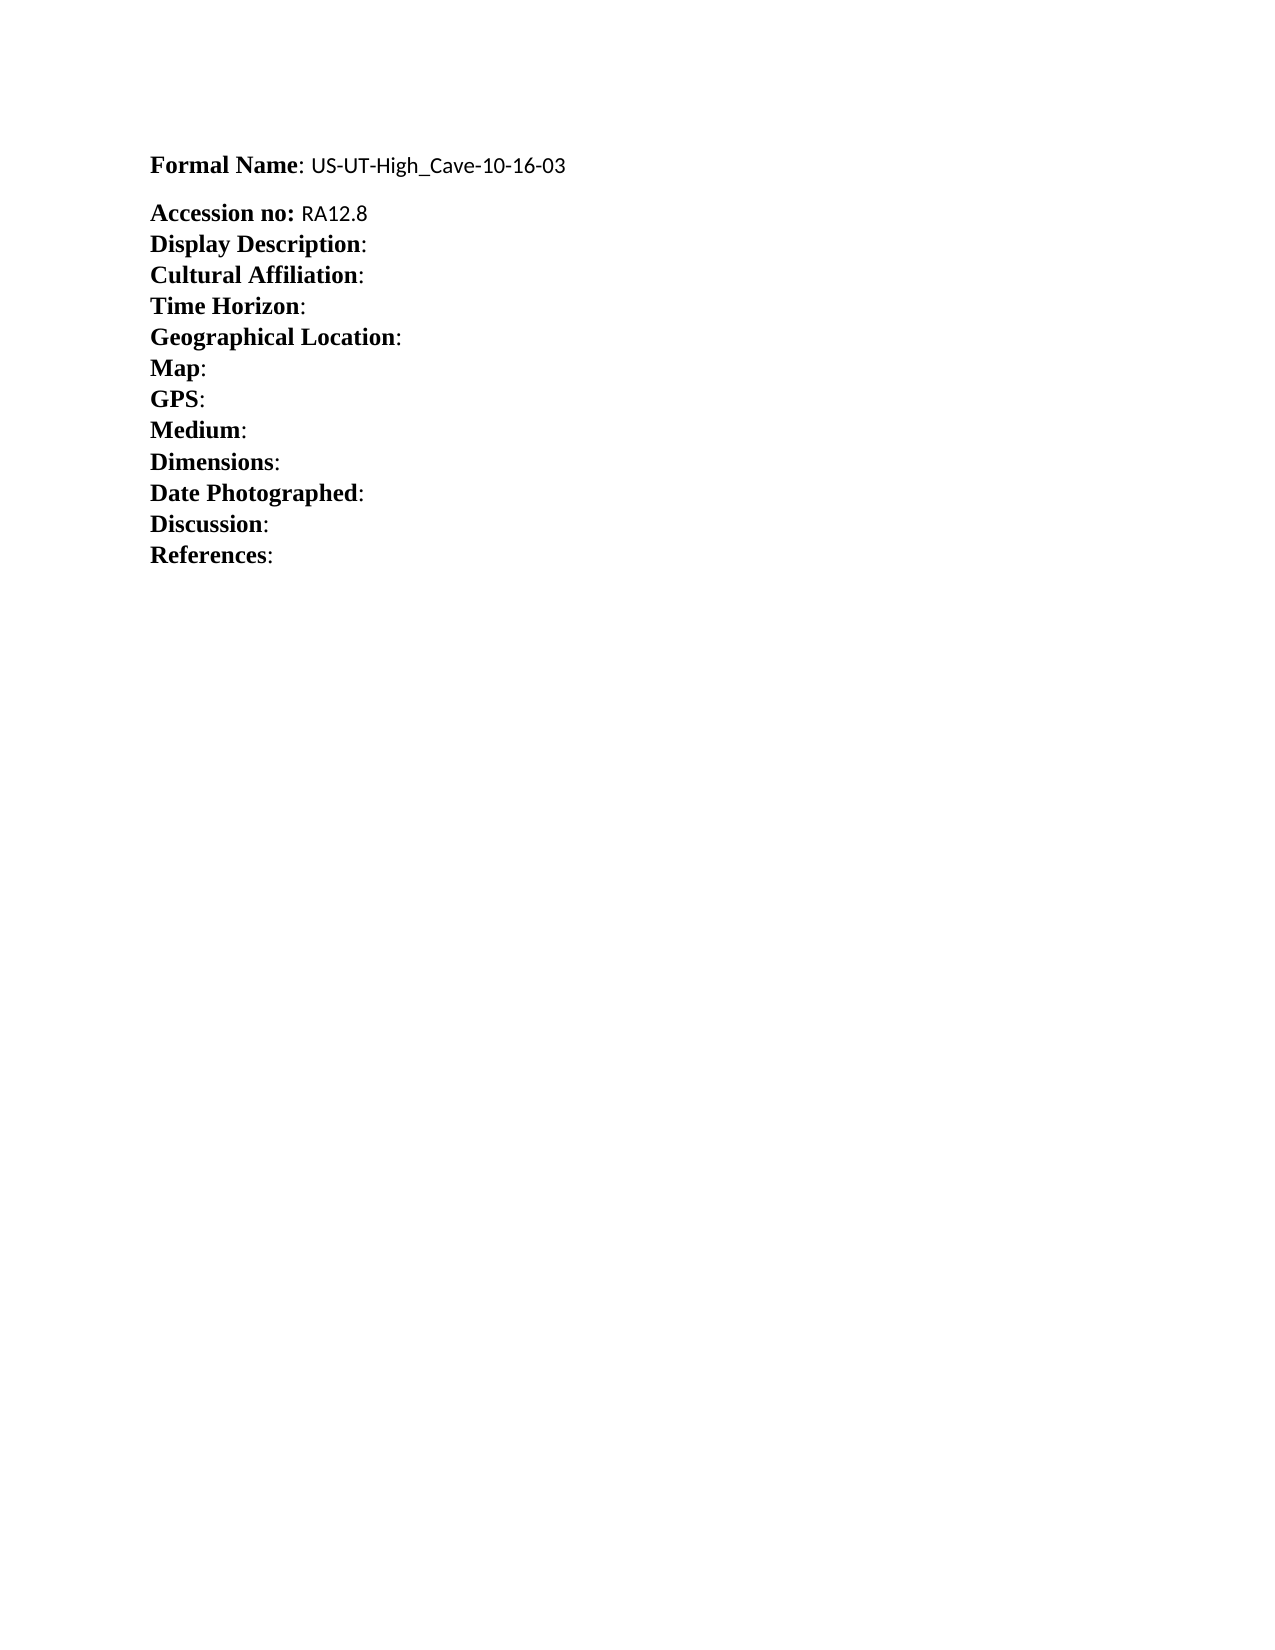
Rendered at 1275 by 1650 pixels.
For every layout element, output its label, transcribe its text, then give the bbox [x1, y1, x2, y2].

text Formal Name: US-UT-High_Cave-10-16-03 [150, 150, 1125, 179]
text Dimensions: [150, 447, 1125, 475]
text Date Photographed: [150, 478, 1125, 506]
text Map: [150, 353, 1125, 382]
text Geographical Location: [150, 322, 1125, 351]
text Discussion: [150, 509, 1125, 537]
text Time Horizon: [150, 291, 1125, 320]
text Display Description: [150, 229, 1125, 258]
text Accession no: RA12.8 [150, 198, 1125, 227]
text GPS: [150, 384, 1125, 413]
text References: [150, 540, 1125, 568]
text Medium: [150, 416, 1125, 444]
text Cultural Affiliation: [150, 260, 1125, 289]
